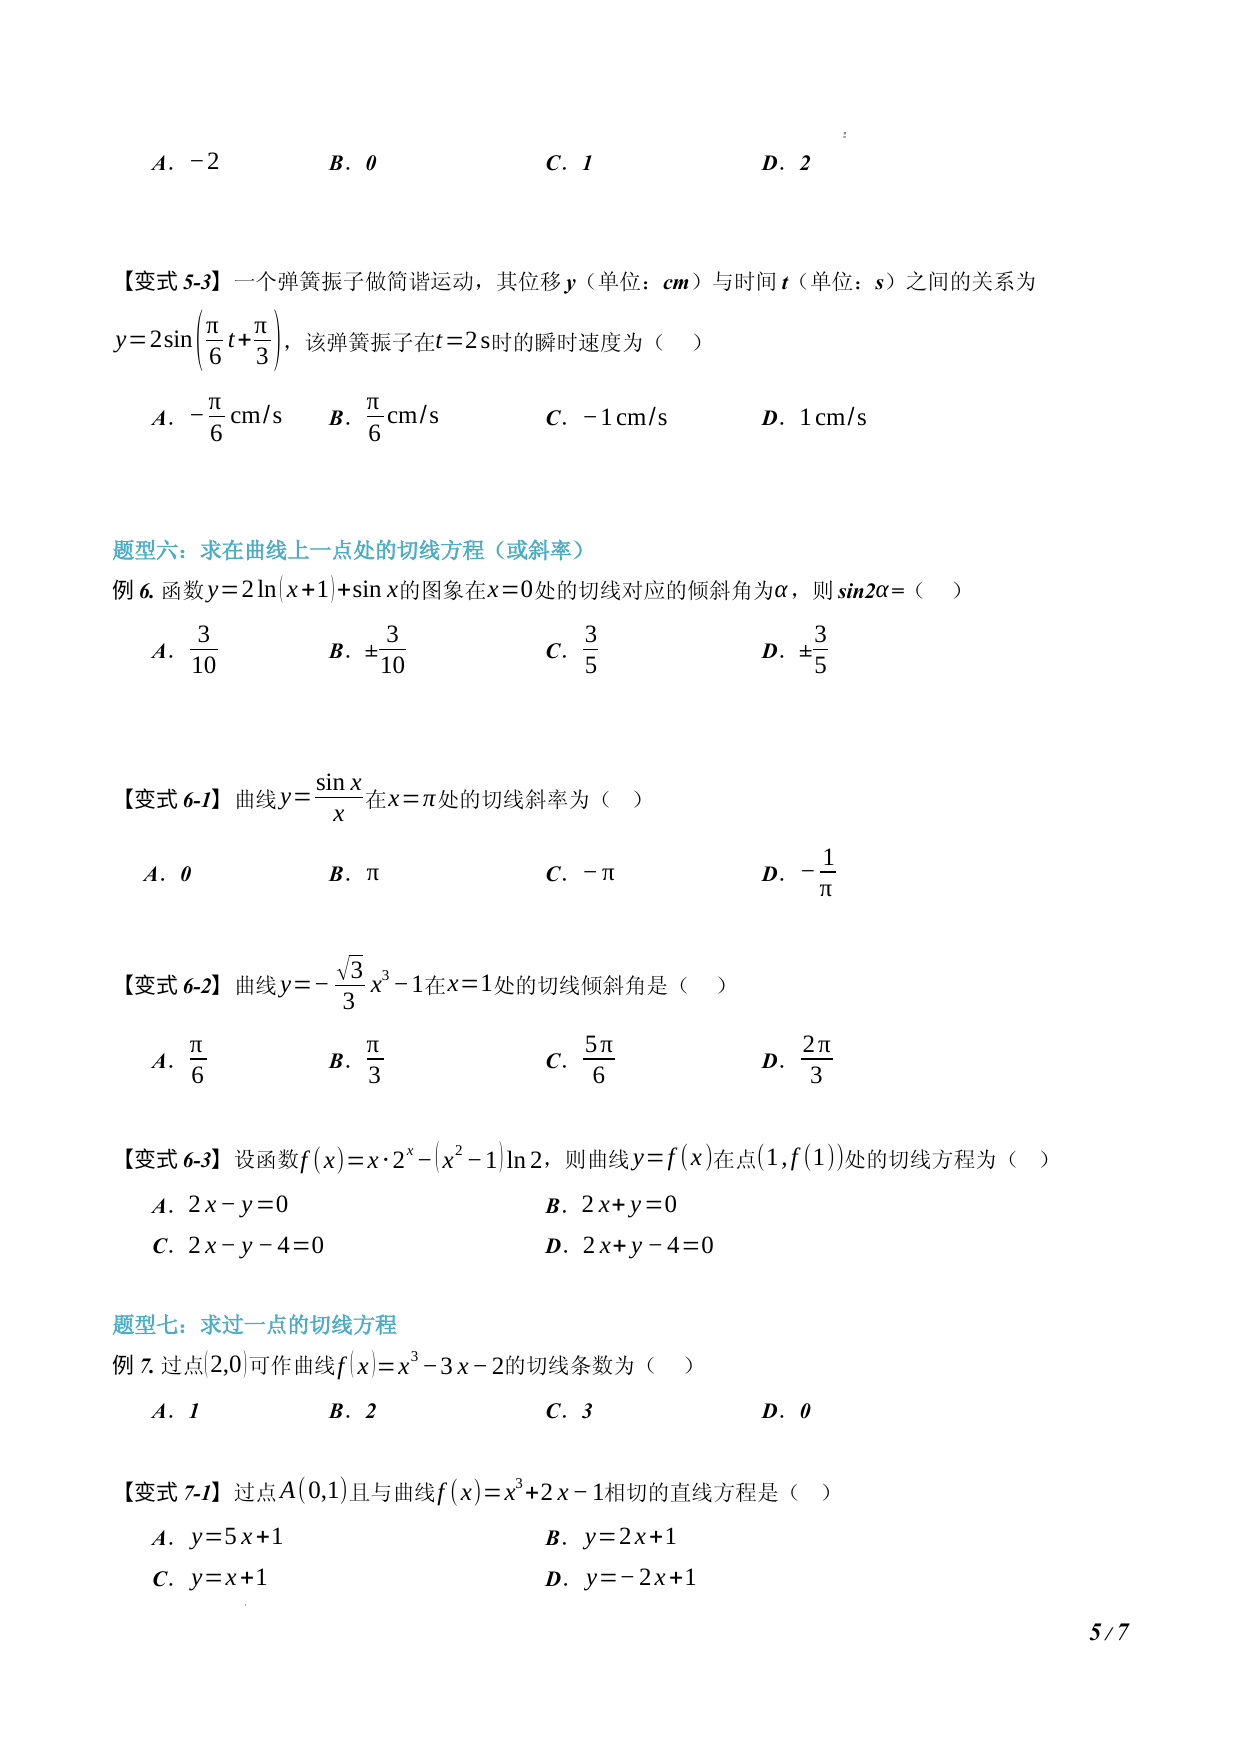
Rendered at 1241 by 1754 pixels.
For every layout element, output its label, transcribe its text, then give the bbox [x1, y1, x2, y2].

text 【变式6-2】曲线在处的切线倾斜角是（ ） [112, 953, 1128, 1014]
text C． D． [152, 1232, 1128, 1259]
text 【变式5-3】一个弹簧振子做简谐运动，其位移y（单位：cm）与时间t（单位：s）之间的关系为，该弹簧振子在时的瞬时速度为（ ） [112, 264, 1128, 373]
text 【变式6-1】曲线在处的切线斜率为（ ） [112, 768, 1128, 827]
text 题型七：求过一点的切线方程 [112, 1310, 1128, 1335]
text A． B．0 C．1 D．2 [152, 148, 1128, 175]
text 题型六：求在曲线上一点处的切线方程（或斜率） [112, 536, 1128, 561]
text A． B． [152, 1191, 1128, 1218]
text 例7. 过点可作曲线的切线条数为（ ） [112, 1348, 1128, 1380]
text 【变式7-1】过点且与曲线相切的直线方程是（ ） [112, 1474, 1128, 1507]
text A． B．± C． D．± [152, 621, 1128, 679]
text 例6. 函数的图象在处的切线对应的倾斜角为，则sin2=（ ） [112, 573, 1128, 605]
text 【变式6-3】设函数，则曲线在点处的切线方程为（ ） [112, 1140, 1128, 1175]
text A．1 B．2 C．3 D．0 [152, 1396, 1128, 1423]
text C． D． [152, 1564, 1128, 1591]
text A． B． [152, 1523, 1128, 1550]
text A． B． C． D． [152, 1030, 1128, 1089]
text A．0 B． C． D． [143, 843, 1128, 902]
text A． B． C． D． [152, 388, 1128, 447]
